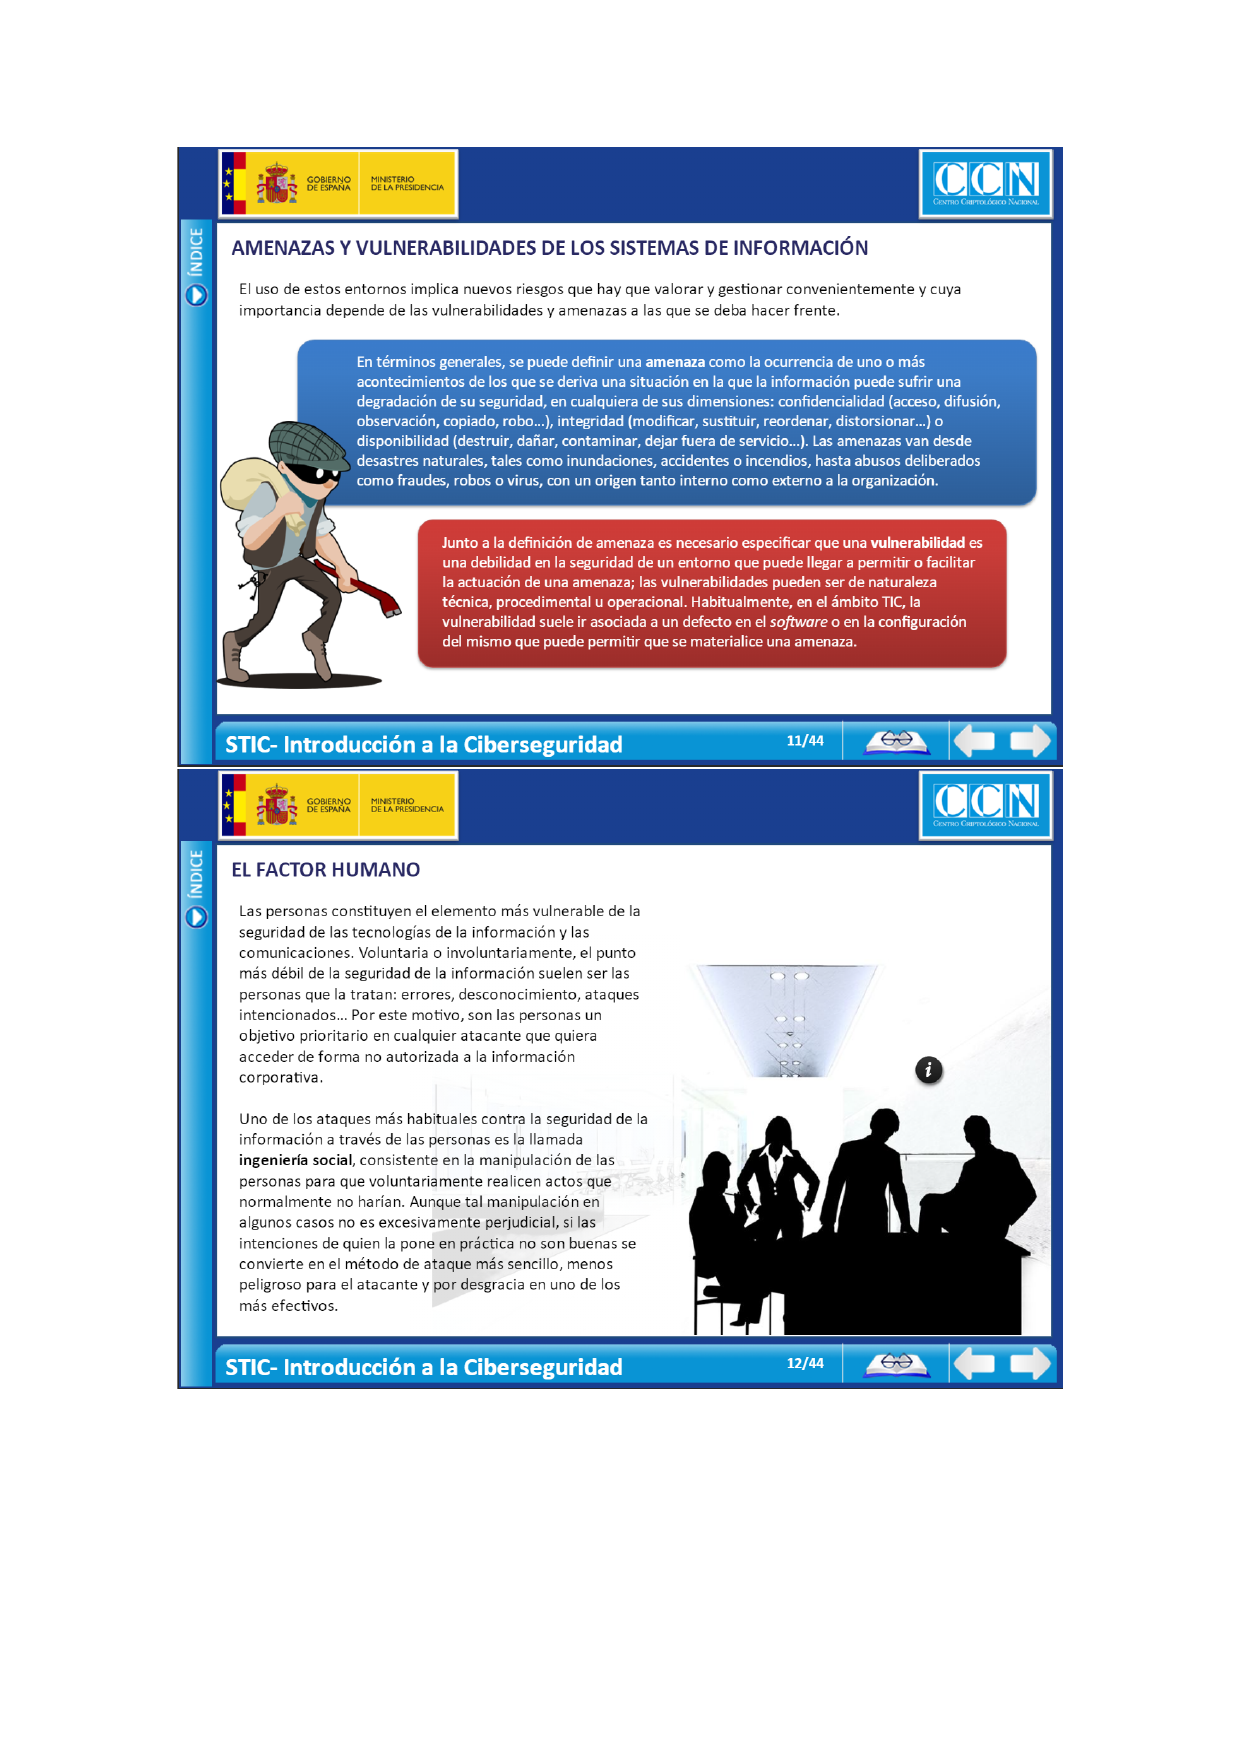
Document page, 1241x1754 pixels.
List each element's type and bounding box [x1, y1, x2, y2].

picture [177, 147, 1063, 767]
picture [177, 769, 1063, 1389]
